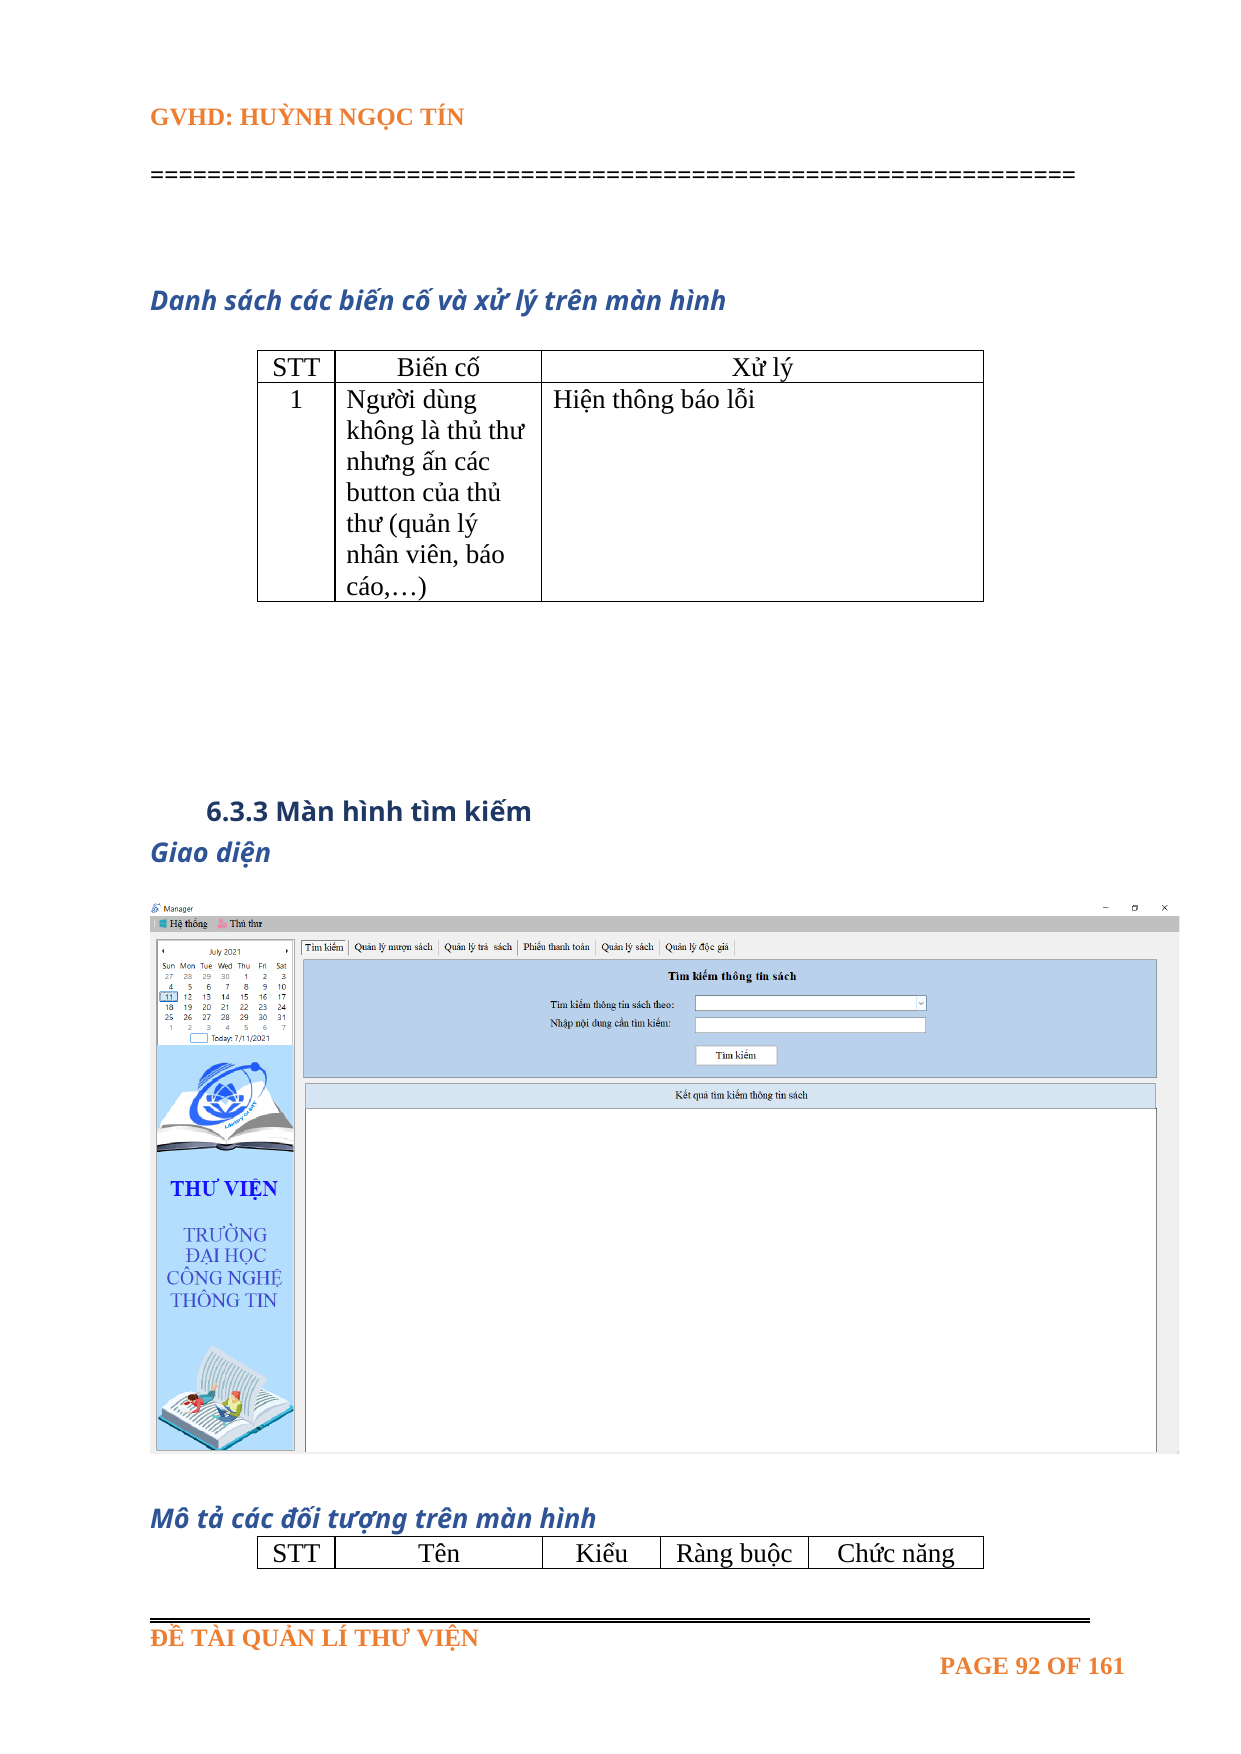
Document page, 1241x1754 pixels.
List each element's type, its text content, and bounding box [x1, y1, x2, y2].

subtitle Giao diện [150, 834, 1090, 871]
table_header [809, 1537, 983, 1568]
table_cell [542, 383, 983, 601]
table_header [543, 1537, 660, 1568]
subtitle Danh sách các biến cố và xử lý trên màn hình [150, 282, 1090, 318]
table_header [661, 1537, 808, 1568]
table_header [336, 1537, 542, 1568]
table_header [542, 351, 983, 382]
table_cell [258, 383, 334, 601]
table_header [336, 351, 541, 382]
picture [150, 902, 1180, 1454]
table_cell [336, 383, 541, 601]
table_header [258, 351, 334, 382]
subtitle 6.3.3 Màn hình tìm kiếm [206, 793, 1087, 830]
subtitle Mô tả các đối tượng trên màn hình [150, 1499, 1090, 1536]
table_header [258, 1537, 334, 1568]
